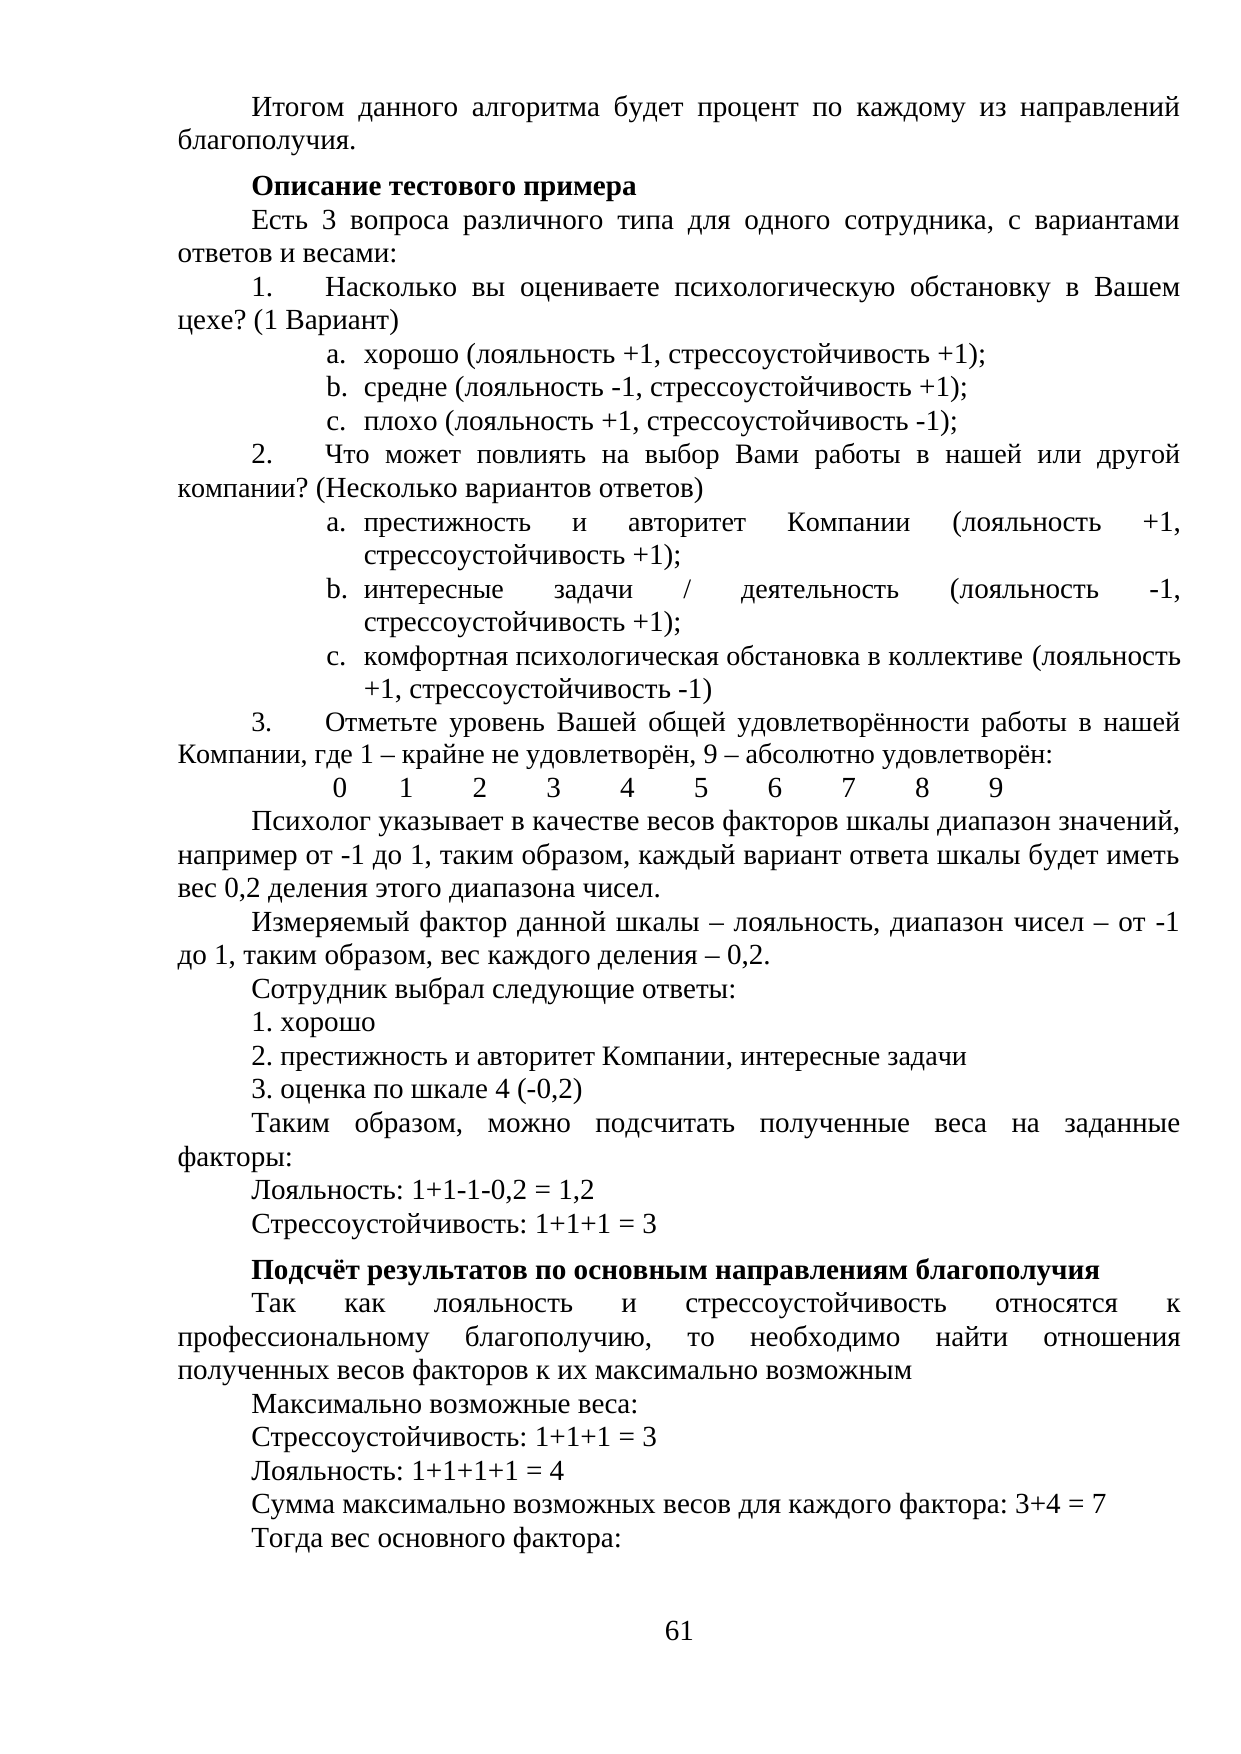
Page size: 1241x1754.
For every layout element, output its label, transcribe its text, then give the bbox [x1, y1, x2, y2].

list комфортная психологическая обстановка в коллективе (лояльность +1, стрессоустойчивость -1) [326, 638, 1181, 705]
text Сумма максимально возможных весов для каждого фактора: 3+4 = 7 [177, 1487, 1181, 1520]
text Сотрудник выбрал следующие ответы: [177, 971, 1181, 1004]
list средне (лояльность -1, стрессоустойчивость +1); [326, 369, 1181, 403]
text Стрессоустойчивость: 1+1+1 = 3 [177, 1206, 1181, 1239]
list 0 1 2 3 4 5 6 7 8 9 [325, 770, 1181, 803]
text Подсчёт результатов по основным направлениям благополучия [177, 1252, 1181, 1285]
text Психолог указывает в качестве весов факторов шкалы диапазон значений, например от -1 до 1, таким образом, каждый вариант ответа шкалы будет иметь вес 0,2 деления этого диапазона чисел. [177, 803, 1181, 904]
text Таким образом, можно подсчитать полученные веса на заданные факторы: [177, 1105, 1181, 1172]
list интересные задачи / деятельность (лояльность -1, стрессоустойчивость +1); [326, 571, 1181, 638]
list Что может повлиять на выбор Вами работы в нашей или другой компании? (Несколько вариантов ответов) [177, 437, 1181, 504]
text Измеряемый фактор данной шкалы – лояльность, диапазон чисел – от -1 до 1, таким образом, вес каждого деления – 0,2. [177, 904, 1181, 971]
text Лояльность: 1+1+1+1 = 4 [177, 1453, 1181, 1487]
list Насколько вы оцениваете психологическую обстановку в Вашем цехе? (1 Вариант) [177, 269, 1181, 336]
text 1. хорошо [177, 1004, 1181, 1038]
text Лояльность: 1+1-1-0,2 = 1,2 [177, 1172, 1181, 1206]
text Так как лояльность и стрессоустойчивость относятся к профессиональному благополучию, то необходимо найти отношения полученных весов факторов к их максимально возможным [177, 1285, 1181, 1386]
list престижность и авторитет Компании (лояльность +1, стрессоустойчивость +1); [326, 504, 1181, 571]
list хорошо (лояльность +1, стрессоустойчивость +1); [326, 336, 1181, 369]
list Отметьте уровень Вашей общей удовлетворённости работы в нашей Компании, где 1 – крайне не удовлетворён, 9 – абсолютно удовлетворён: [177, 705, 1181, 770]
text Стрессоустойчивость: 1+1+1 = 3 [177, 1419, 1181, 1453]
text Максимально возможные веса: [177, 1386, 1181, 1419]
text Есть 3 вопроса различного типа для одного сотрудника, с вариантами ответов и весами: [177, 202, 1181, 269]
text 2. престижность и авторитет Компании, интересные задачи [177, 1038, 1181, 1072]
text Тогда вес основного фактора: [177, 1520, 1181, 1554]
list плохо (лояльность +1, стрессоустойчивость -1); [326, 403, 1181, 437]
text Описание тестового примера [177, 168, 1181, 202]
text 3. оценка по шкале 4 (-0,2) [177, 1072, 1181, 1105]
text Итогом данного алгоритма будет процент по каждому из направлений благополучия. [177, 89, 1181, 156]
